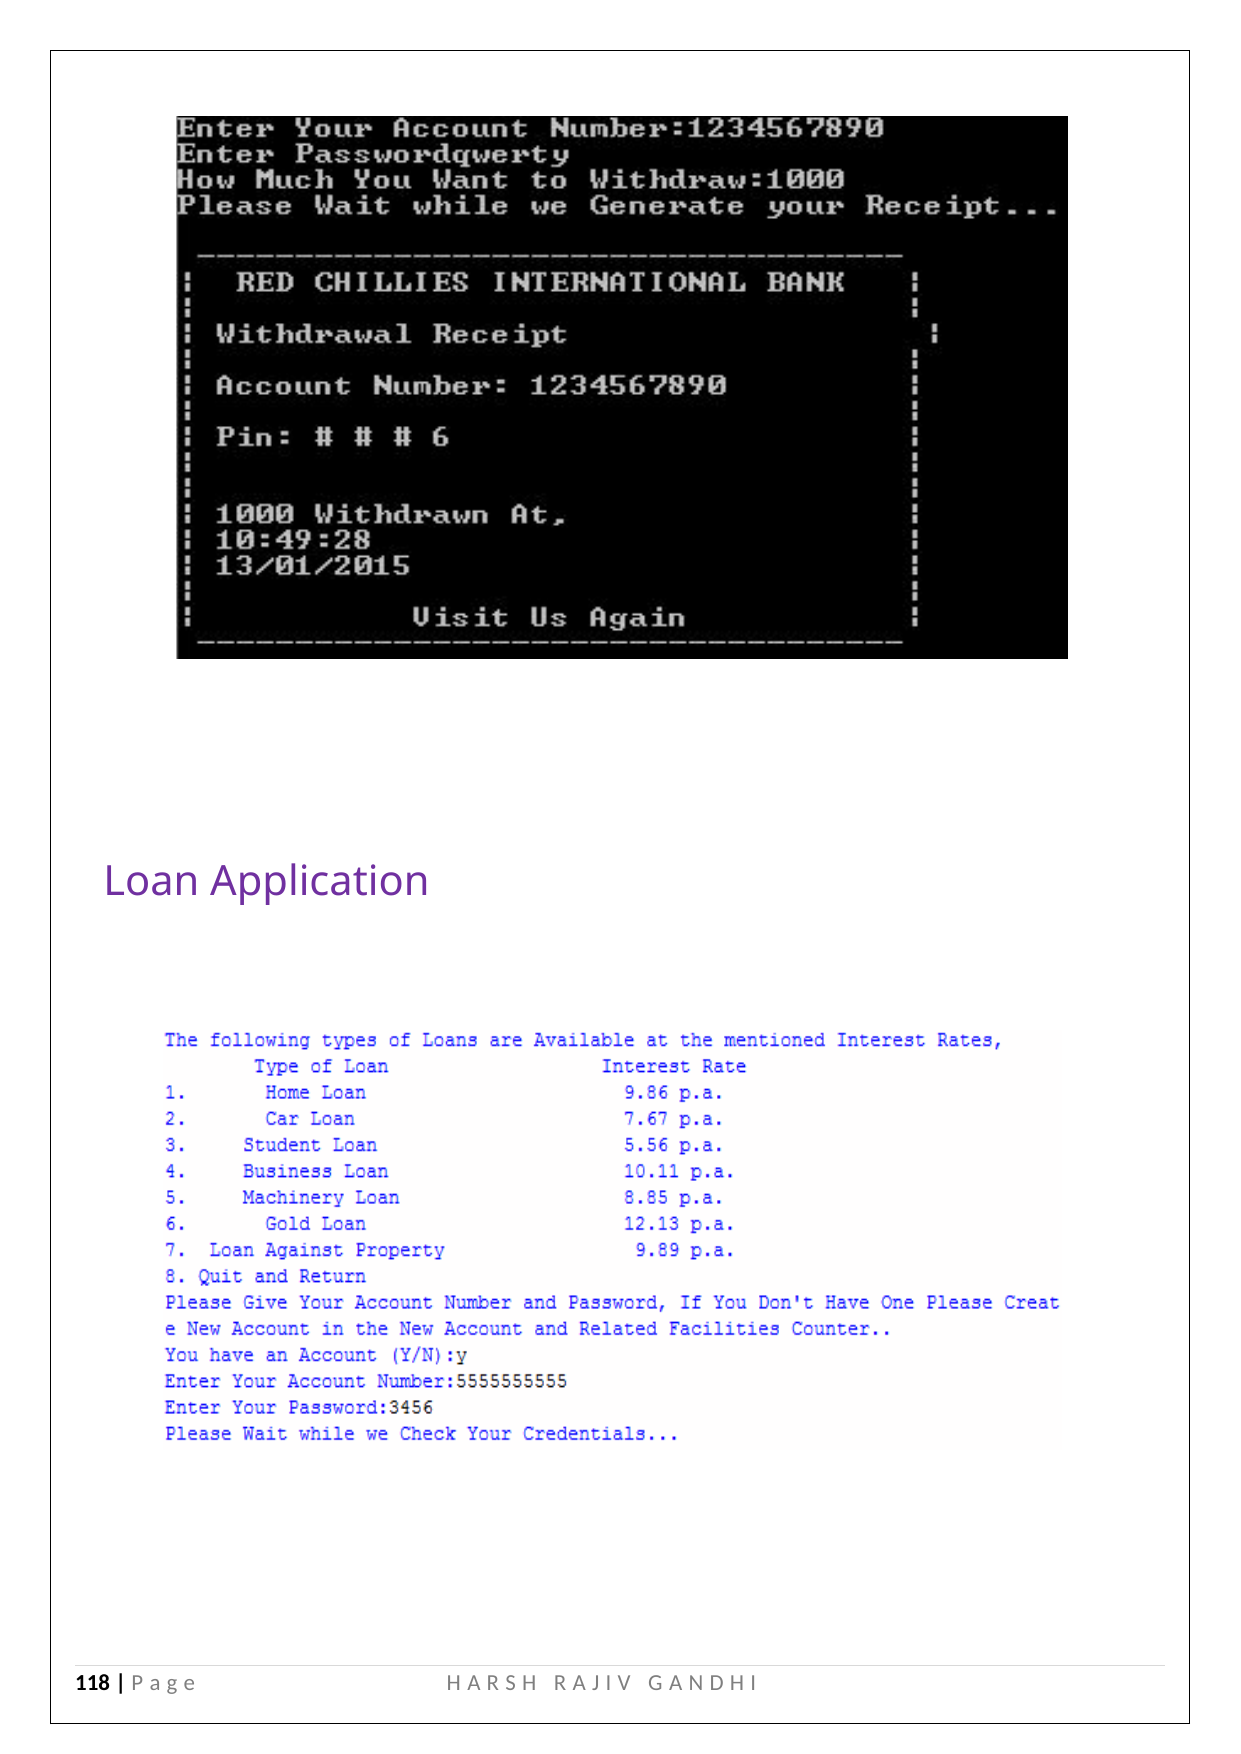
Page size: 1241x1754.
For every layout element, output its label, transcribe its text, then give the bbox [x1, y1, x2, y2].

picture [162, 1030, 1063, 1450]
text Loan Application [103, 850, 1165, 907]
picture [176, 116, 1068, 659]
